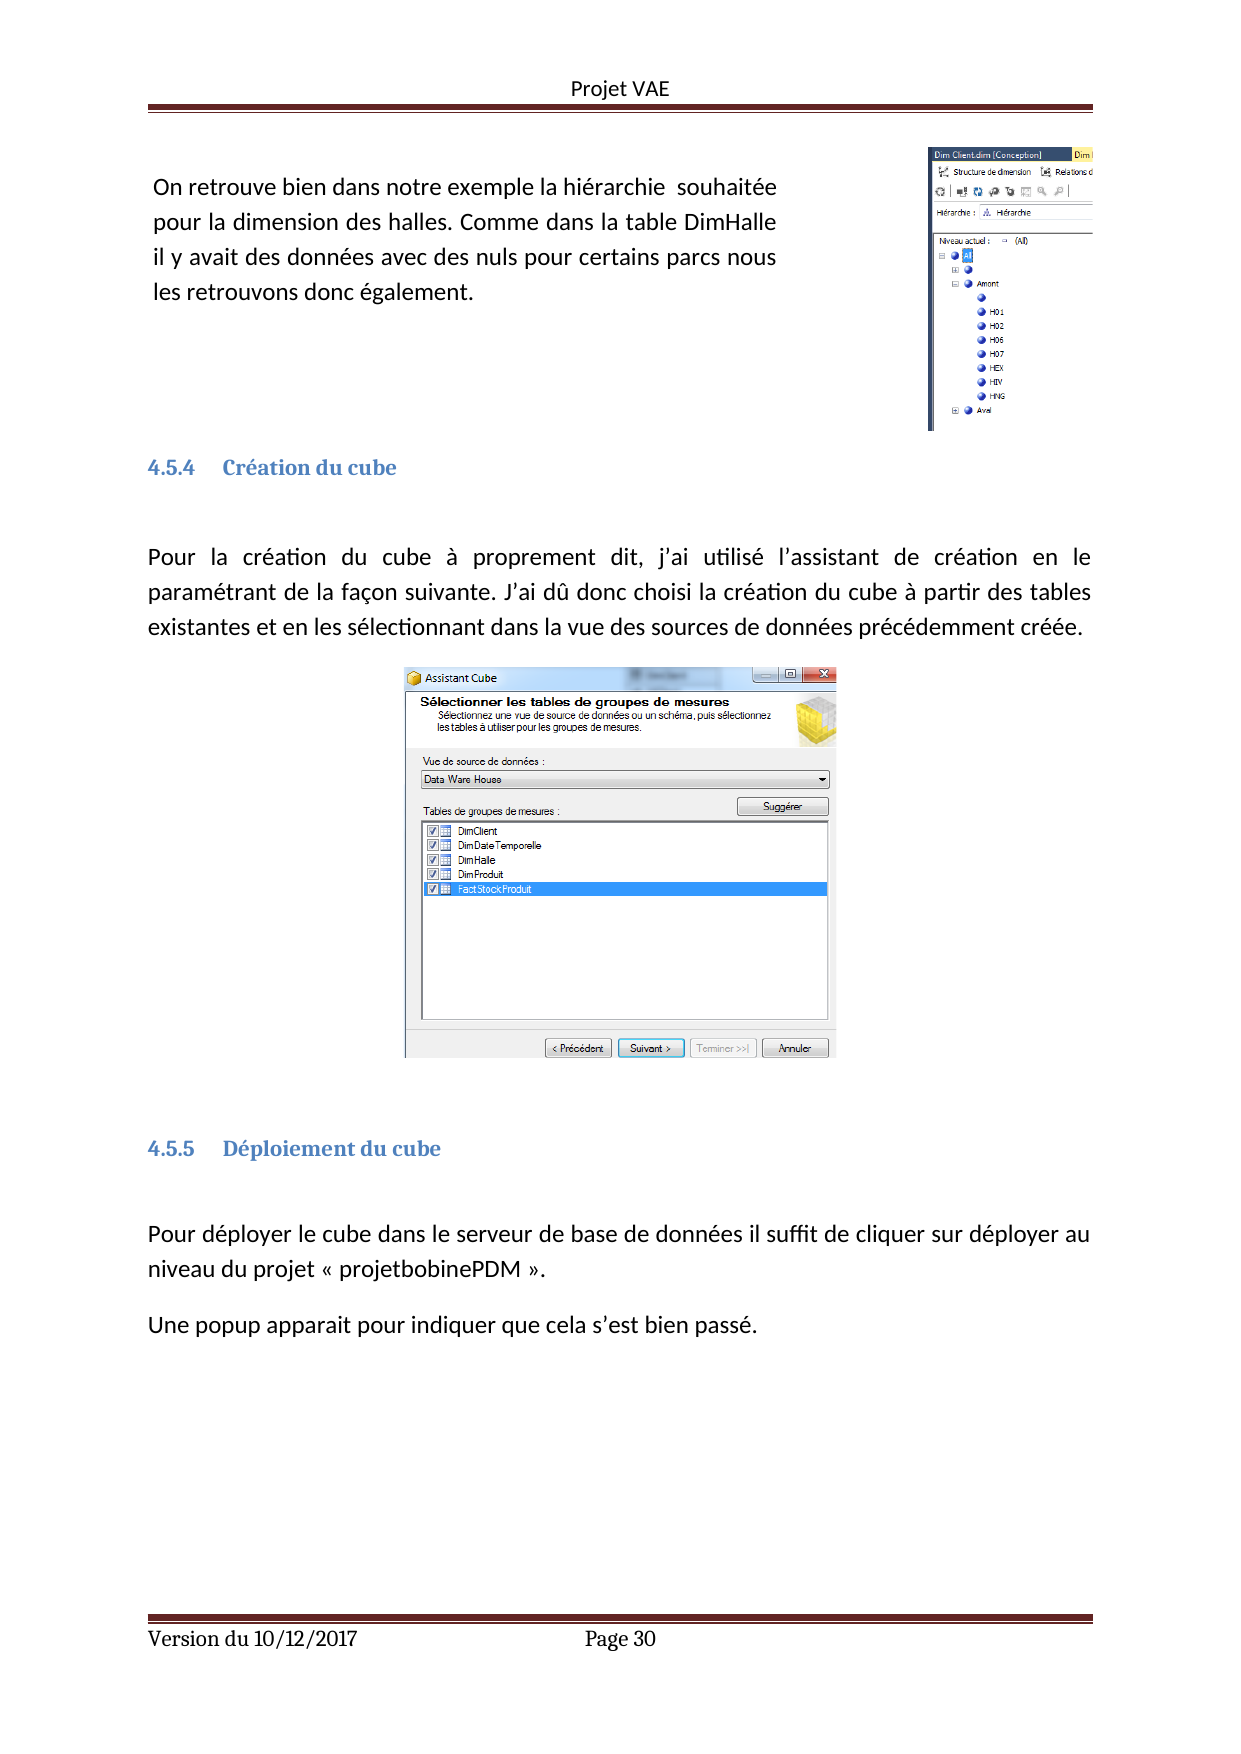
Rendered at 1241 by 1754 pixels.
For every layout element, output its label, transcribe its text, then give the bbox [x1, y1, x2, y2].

subtitle Déploiement du cube [148, 1135, 1093, 1162]
text Une popup apparait pour indiquer que cela s’est bien passé. [148, 1309, 1093, 1340]
text Pour déployer le cube dans le serveur de base de données il suffit de cliquer sur déployer au niveau du projet « projetbobinePDM ». [148, 1219, 1093, 1284]
subtitle Création du cube [148, 455, 1093, 482]
picture [928, 147, 1093, 431]
text Pour la création du cube à proprement dit, j’ai utilisé l’assistant de création en le paramétrant de la façon suivante. J’ai dû donc choisi la création du cube à partir des tables existantes et en les sélectionnant dans la vue des sources de données précédemment créée. [148, 541, 1093, 642]
picture [403, 667, 837, 1058]
